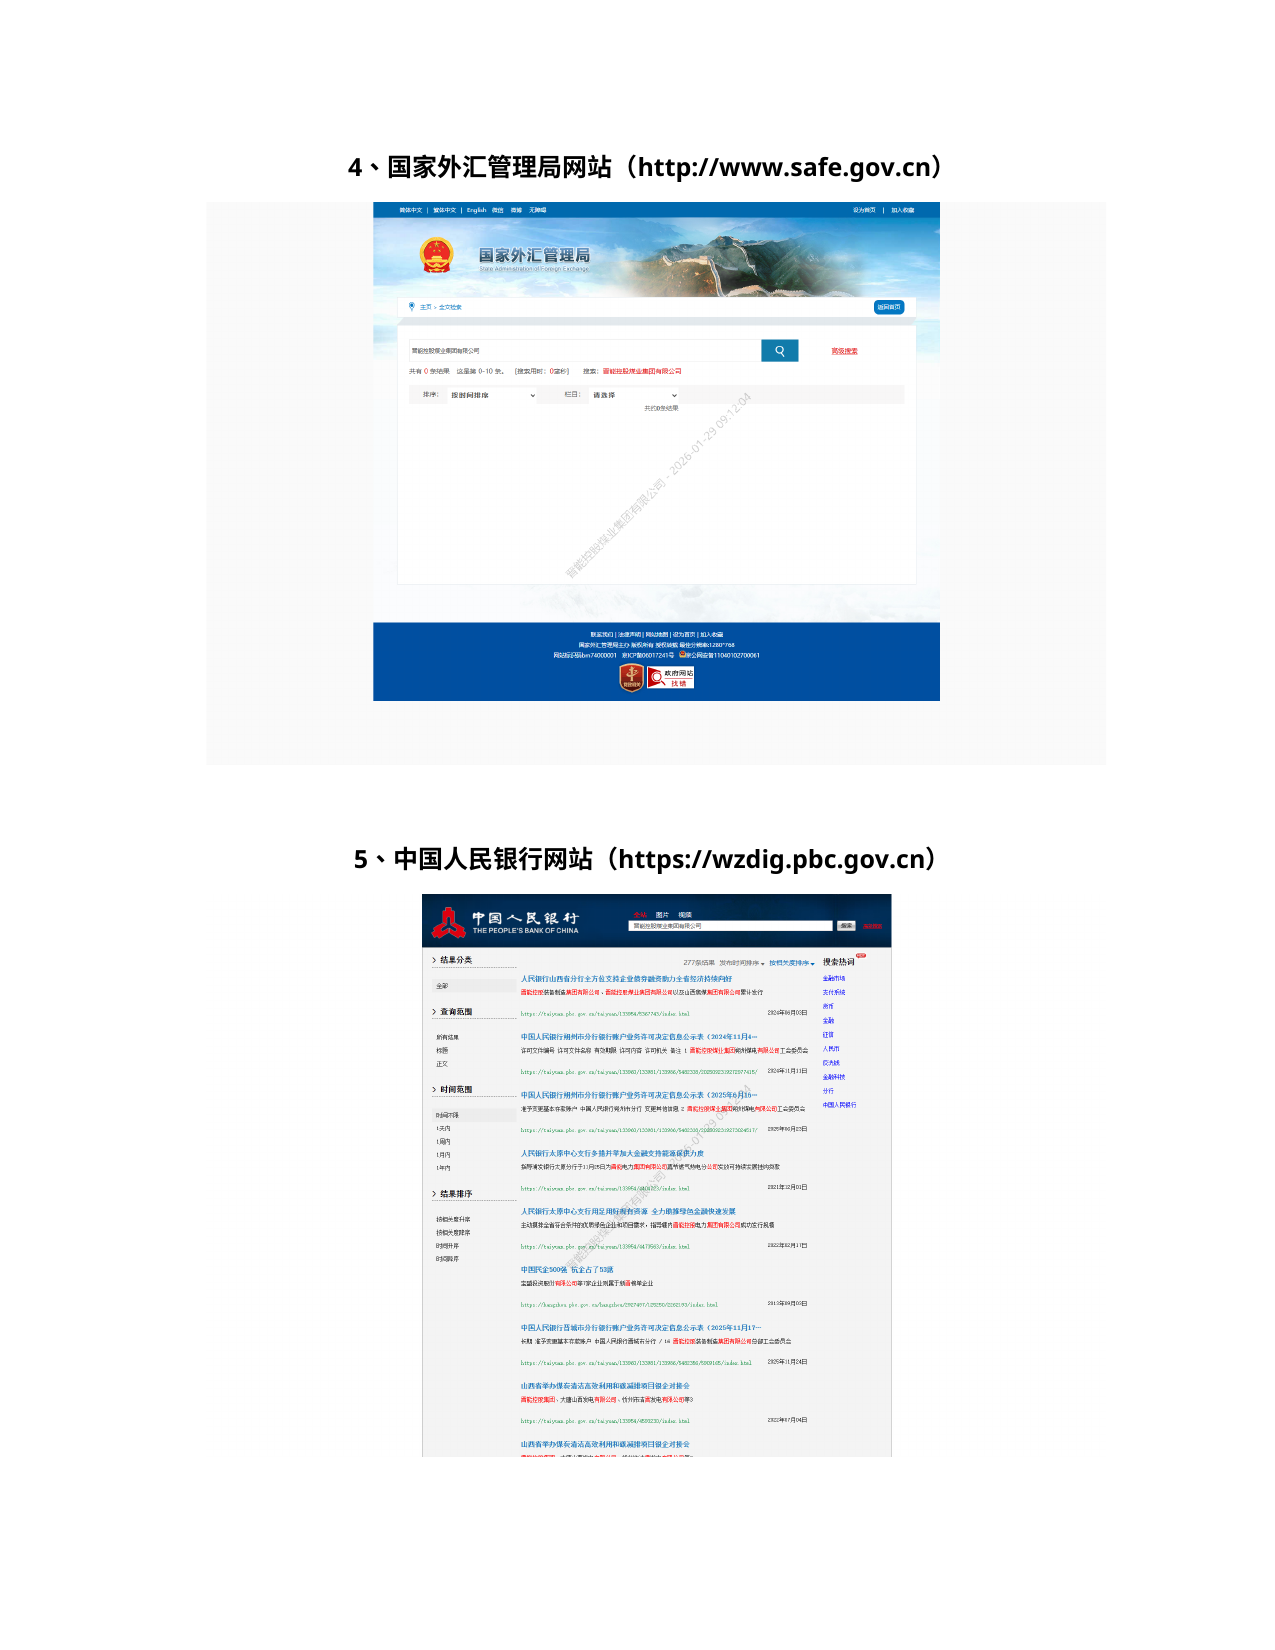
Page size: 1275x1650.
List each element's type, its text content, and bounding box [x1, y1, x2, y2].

picture [206, 202, 1107, 765]
picture [206, 894, 1107, 1457]
